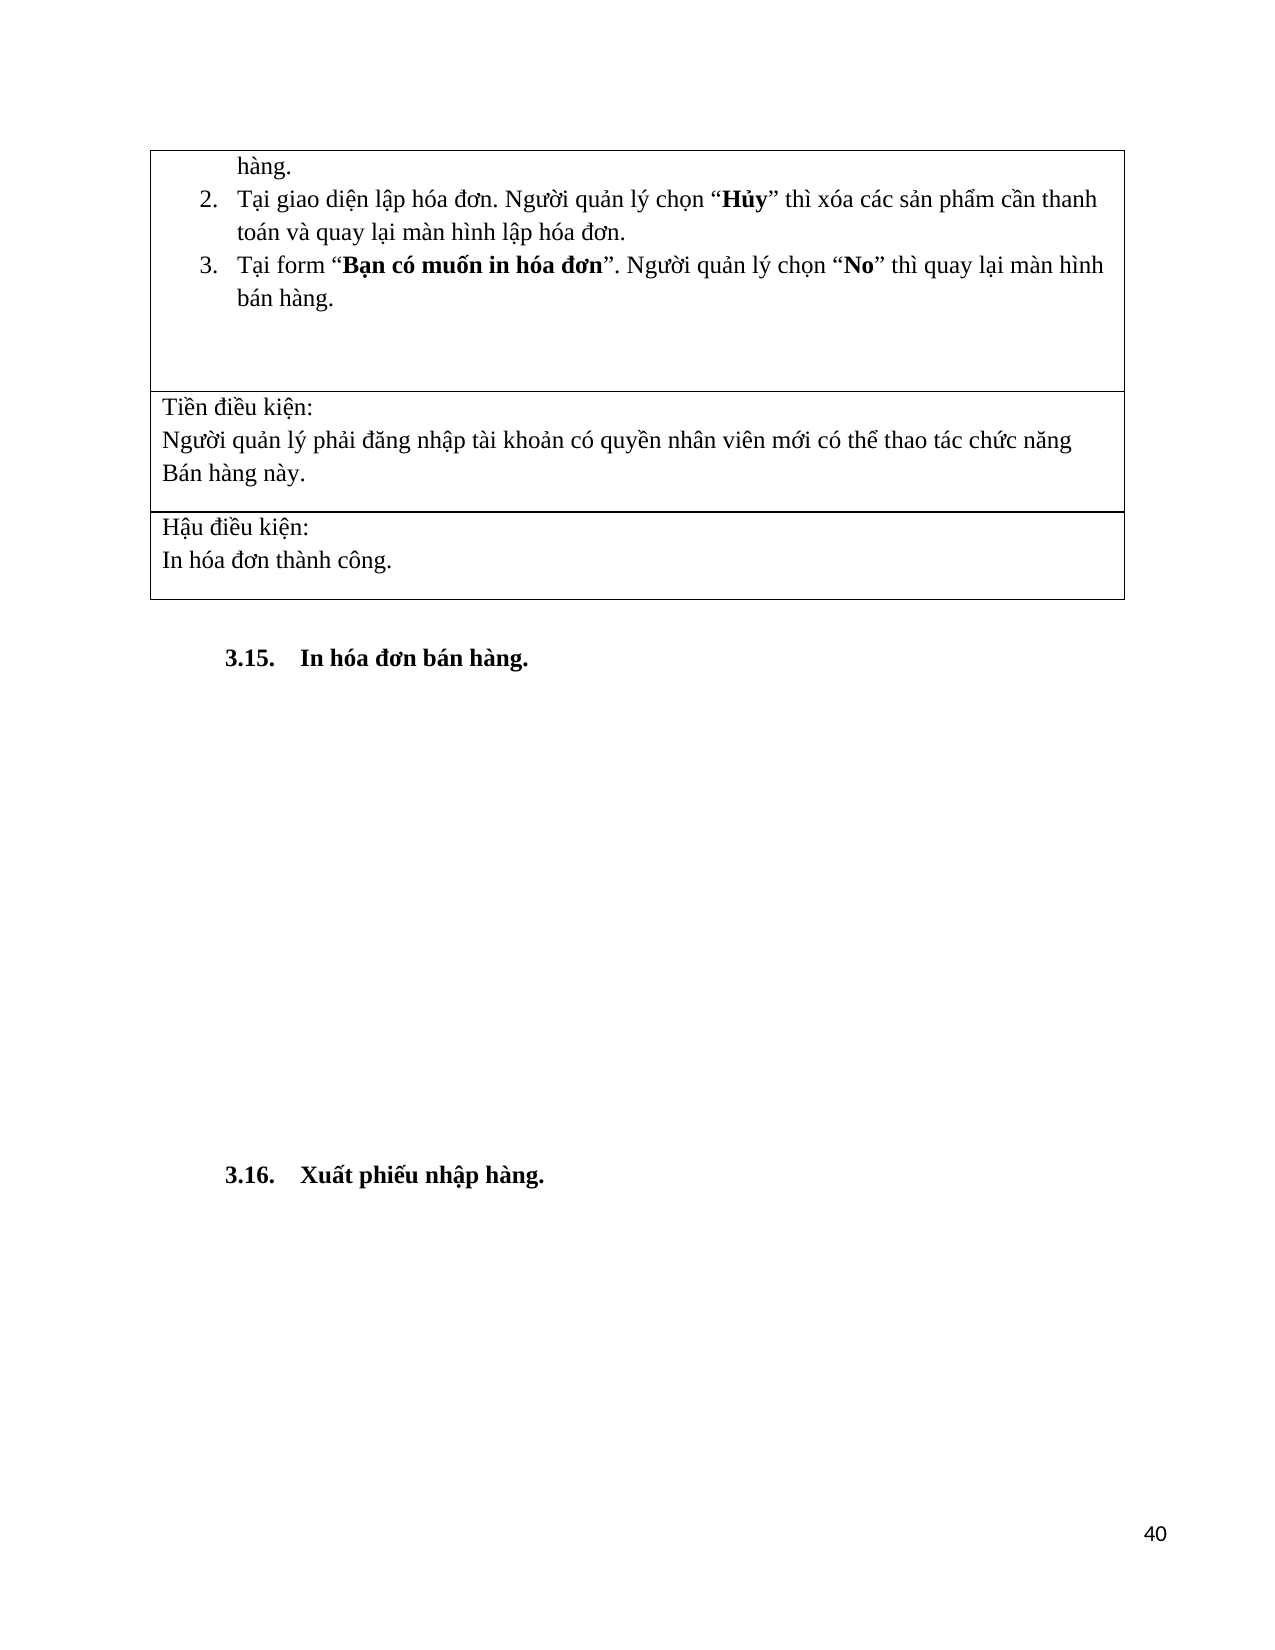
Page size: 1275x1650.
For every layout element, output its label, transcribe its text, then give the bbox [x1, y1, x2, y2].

table_cell Hậu điều kiện: In hóa đơn thành công. [151, 513, 1124, 599]
list In hóa đơn bán hàng. [225, 643, 1167, 672]
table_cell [151, 151, 1124, 391]
list Xuất phiếu nhập hàng. [225, 1161, 1167, 1189]
table_cell Tiền điều kiện: Người quản lý phải đăng nhập tài khoản có quyền nhân viên mới có thể thao tác chức năng Bán hàng này. [151, 392, 1124, 511]
